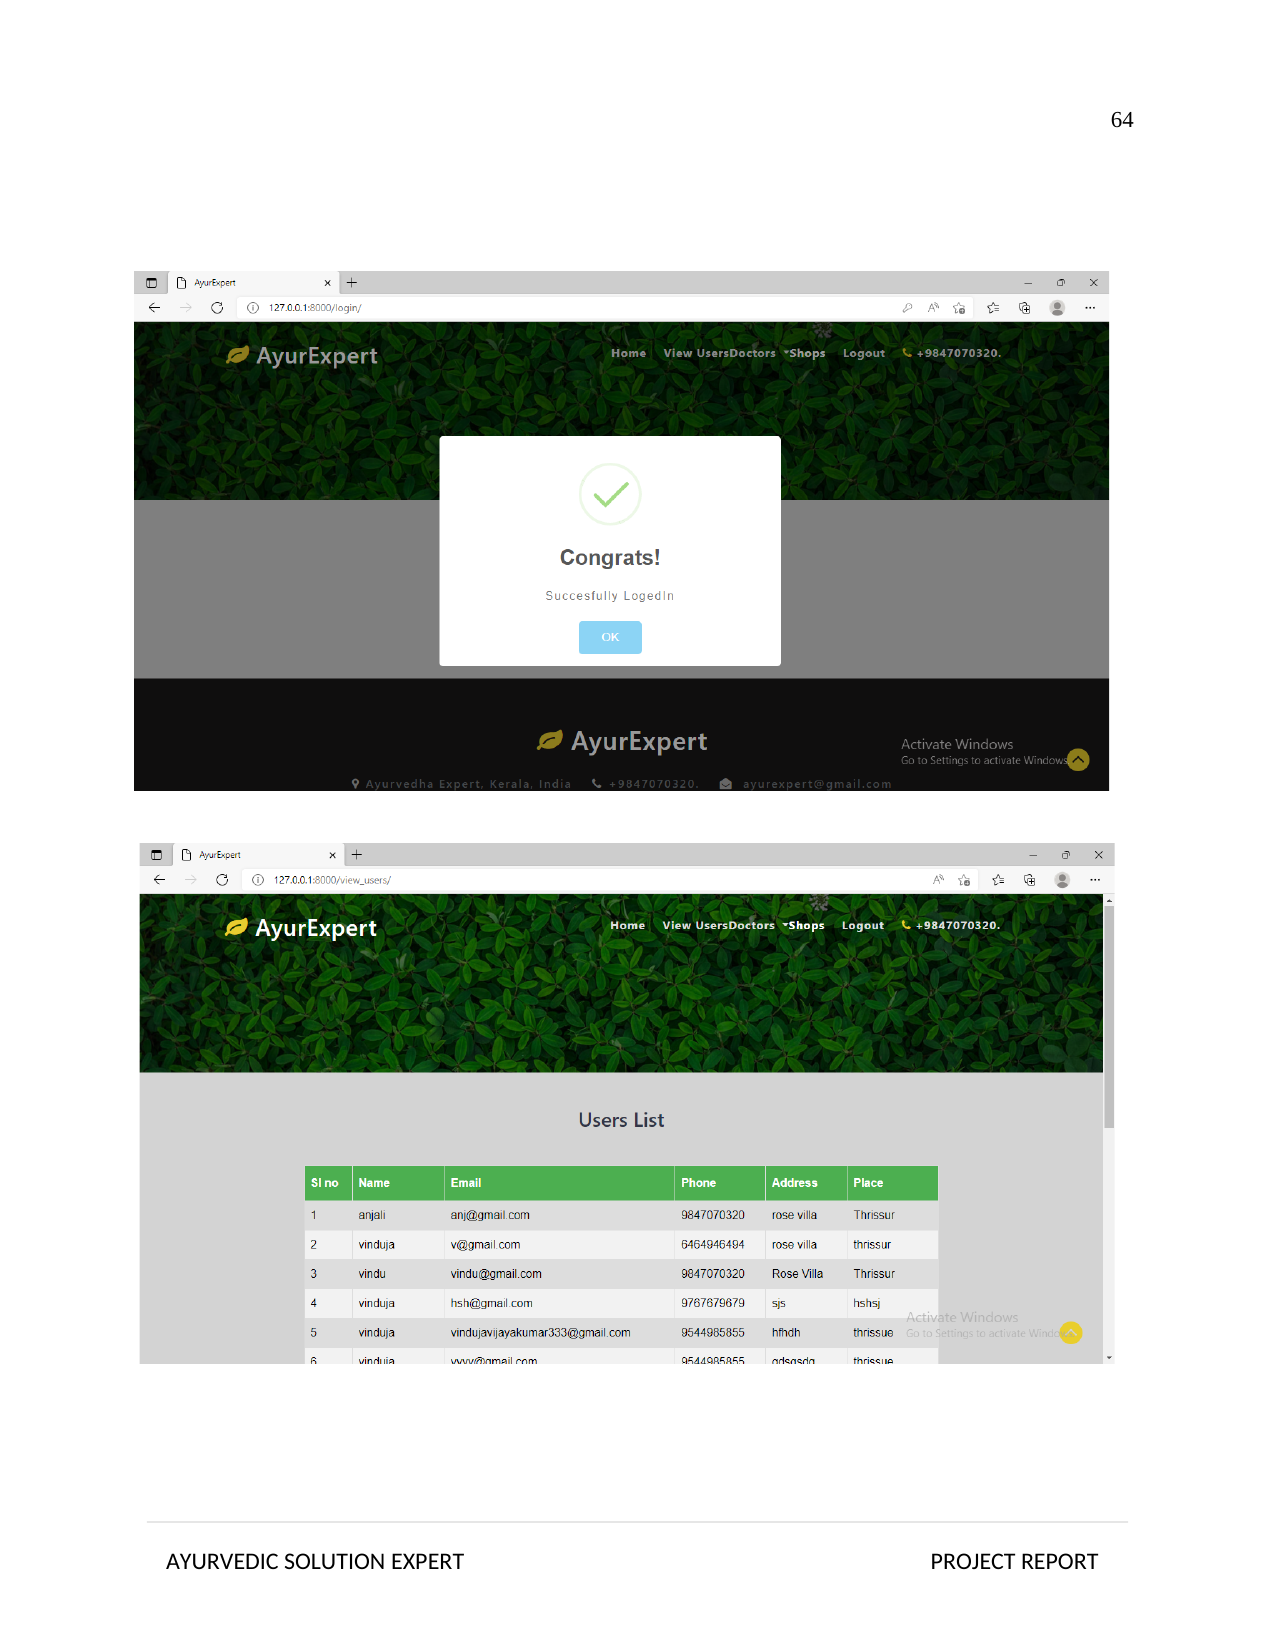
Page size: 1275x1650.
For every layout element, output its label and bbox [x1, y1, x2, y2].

picture [139, 843, 1115, 1364]
picture [134, 271, 1110, 791]
